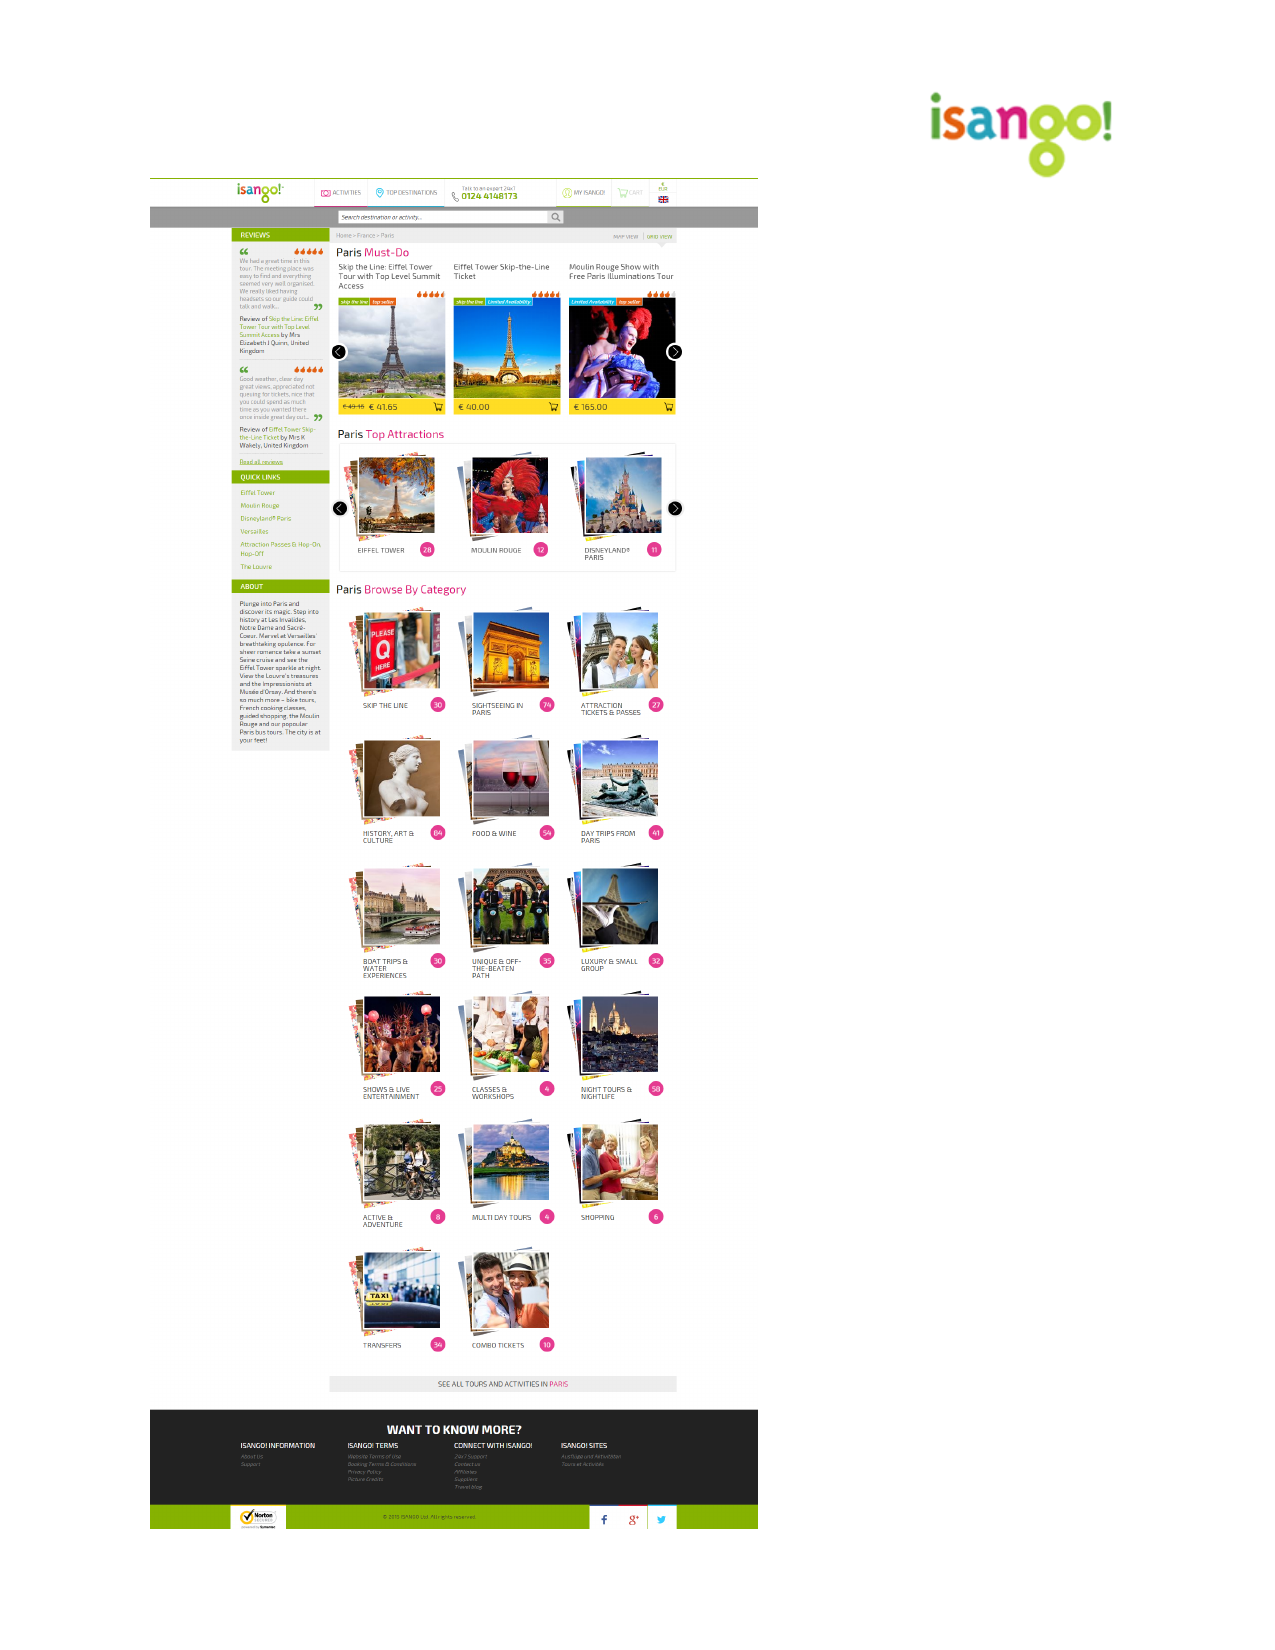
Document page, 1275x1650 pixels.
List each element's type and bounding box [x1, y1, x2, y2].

picture [921, 74, 1126, 179]
picture [150, 178, 758, 1529]
